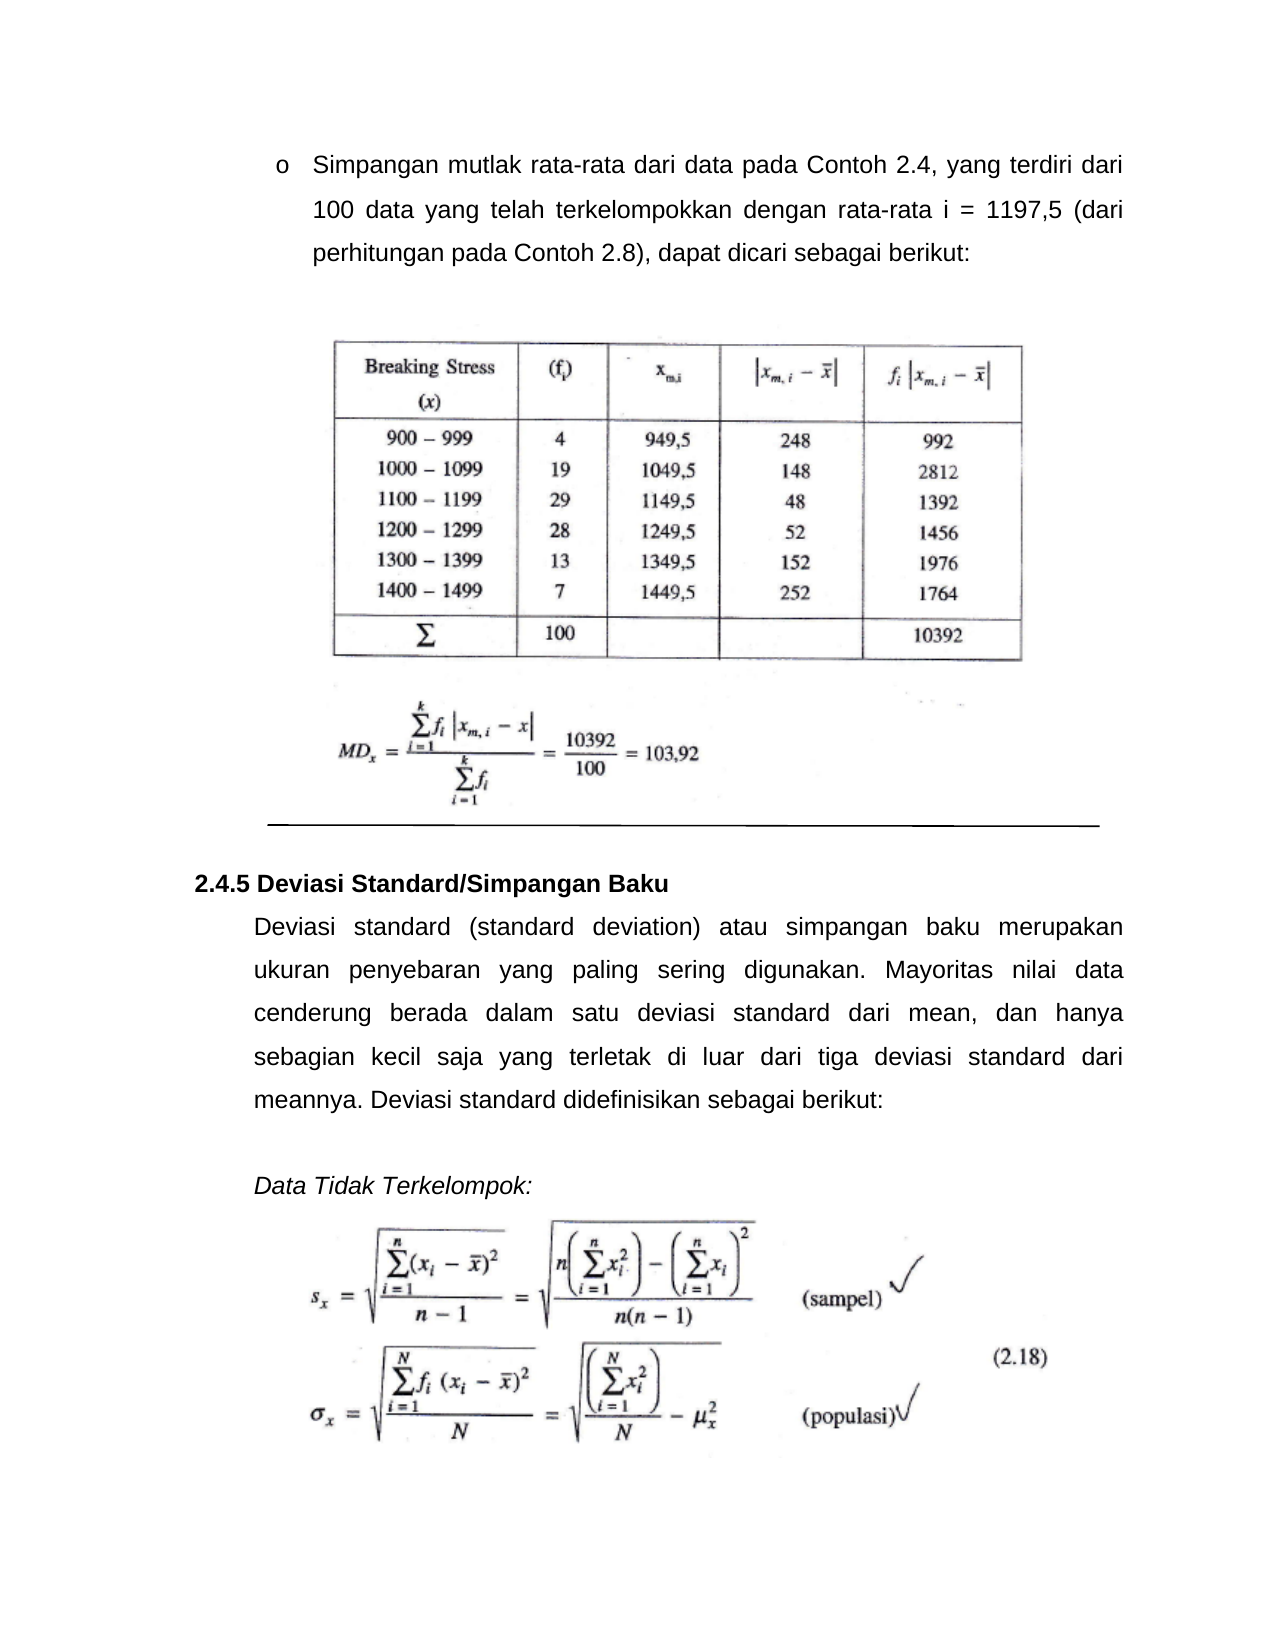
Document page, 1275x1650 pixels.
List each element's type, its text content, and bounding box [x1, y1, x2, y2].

text Data Tidak Terkelompok: [253, 1171, 1125, 1200]
list Simpangan mutlak rata-rata dari data pada Contoh 2.4, yang terdiri dari 100 data yang telah terkelompokkan dengan rata-rata i = 1197,5 (dari perhitungan pada Contoh 2.8), dapat dicari sebagai berikut: [275, 150, 1125, 267]
text Deviasi standard (standard deviation) atau simpangan baku merupakan ukuran penyebaran yang paling sering digunakan. Mayoritas nilai data cenderung berada dalam satu deviasi standard dari mean, dan hanya sebagian kecil saja yang terletak di luar dari tiga deviasi standard dari meannya. Deviasi standard didefinisikan sebagai berikut: [253, 912, 1125, 1113]
text 2.4.5 Deviasi Standard/Simpangan Baku [194, 869, 1125, 898]
